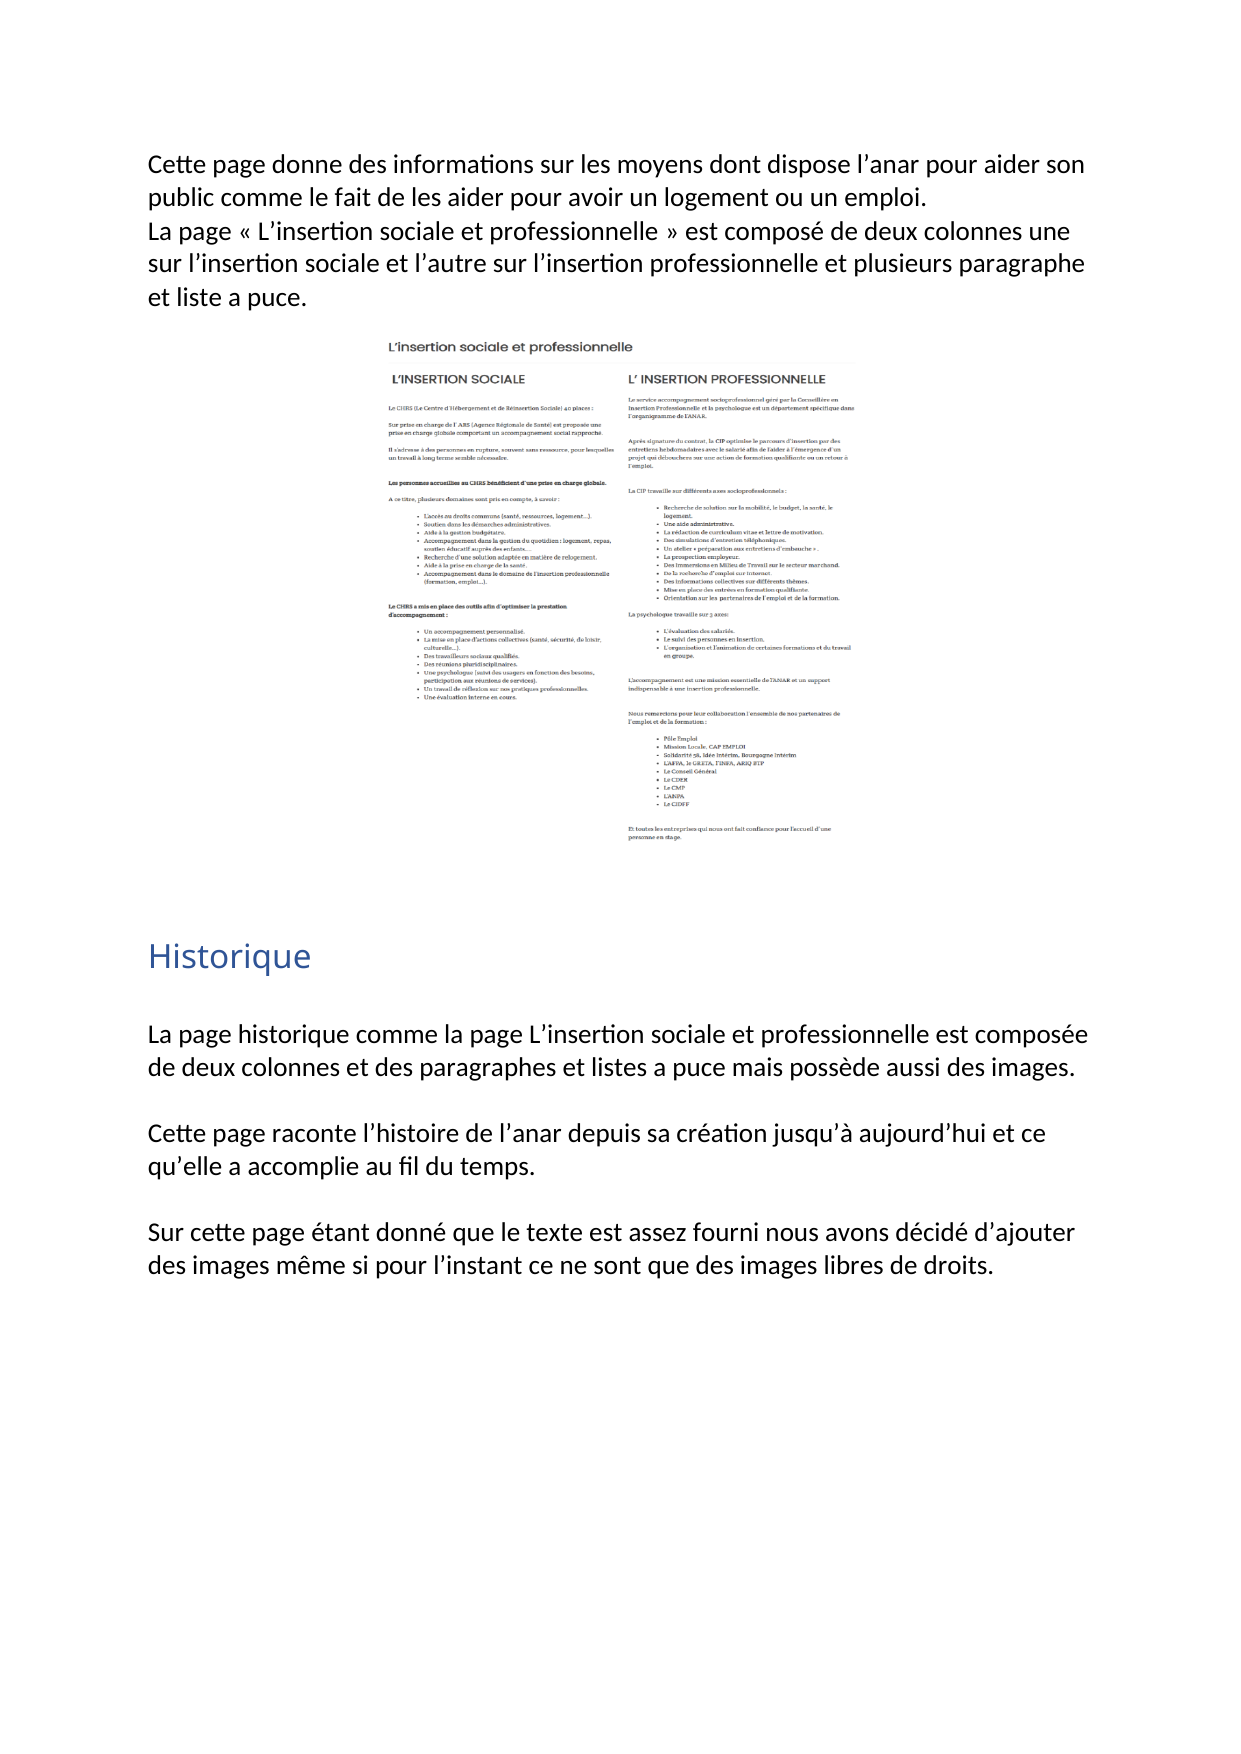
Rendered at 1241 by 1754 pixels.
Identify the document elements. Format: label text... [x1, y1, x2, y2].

picture [300, 335, 940, 863]
text La page historique comme la page L’insertion sociale et professionnelle est composée de deux colonnes et des paragraphes et listes a puce mais possède aussi des images. [148, 1017, 1093, 1083]
text Sur cette page étant donné que le texte est assez fourni nous avons décidé d’ajouter des images même si pour l’instant ce ne sont que des images libres de droits. [148, 1215, 1093, 1281]
text Cette page raconte l’histoire de l’anar depuis sa création jusqu’à aujourd’hui et ce qu’elle a accomplie au fil du temps. [148, 1116, 1093, 1182]
text Cette page donne des informations sur les moyens dont dispose l’anar pour aider son public comme le fait de les aider pour avoir un logement ou un emploi. [148, 148, 1093, 214]
text La page « L’insertion sociale et professionnelle » est composé de deux colonnes une sur l’insertion sociale et l’autre sur l’insertion professionnelle et plusieurs paragraphe et liste a puce. [148, 214, 1093, 313]
subtitle Historique [148, 932, 1093, 978]
